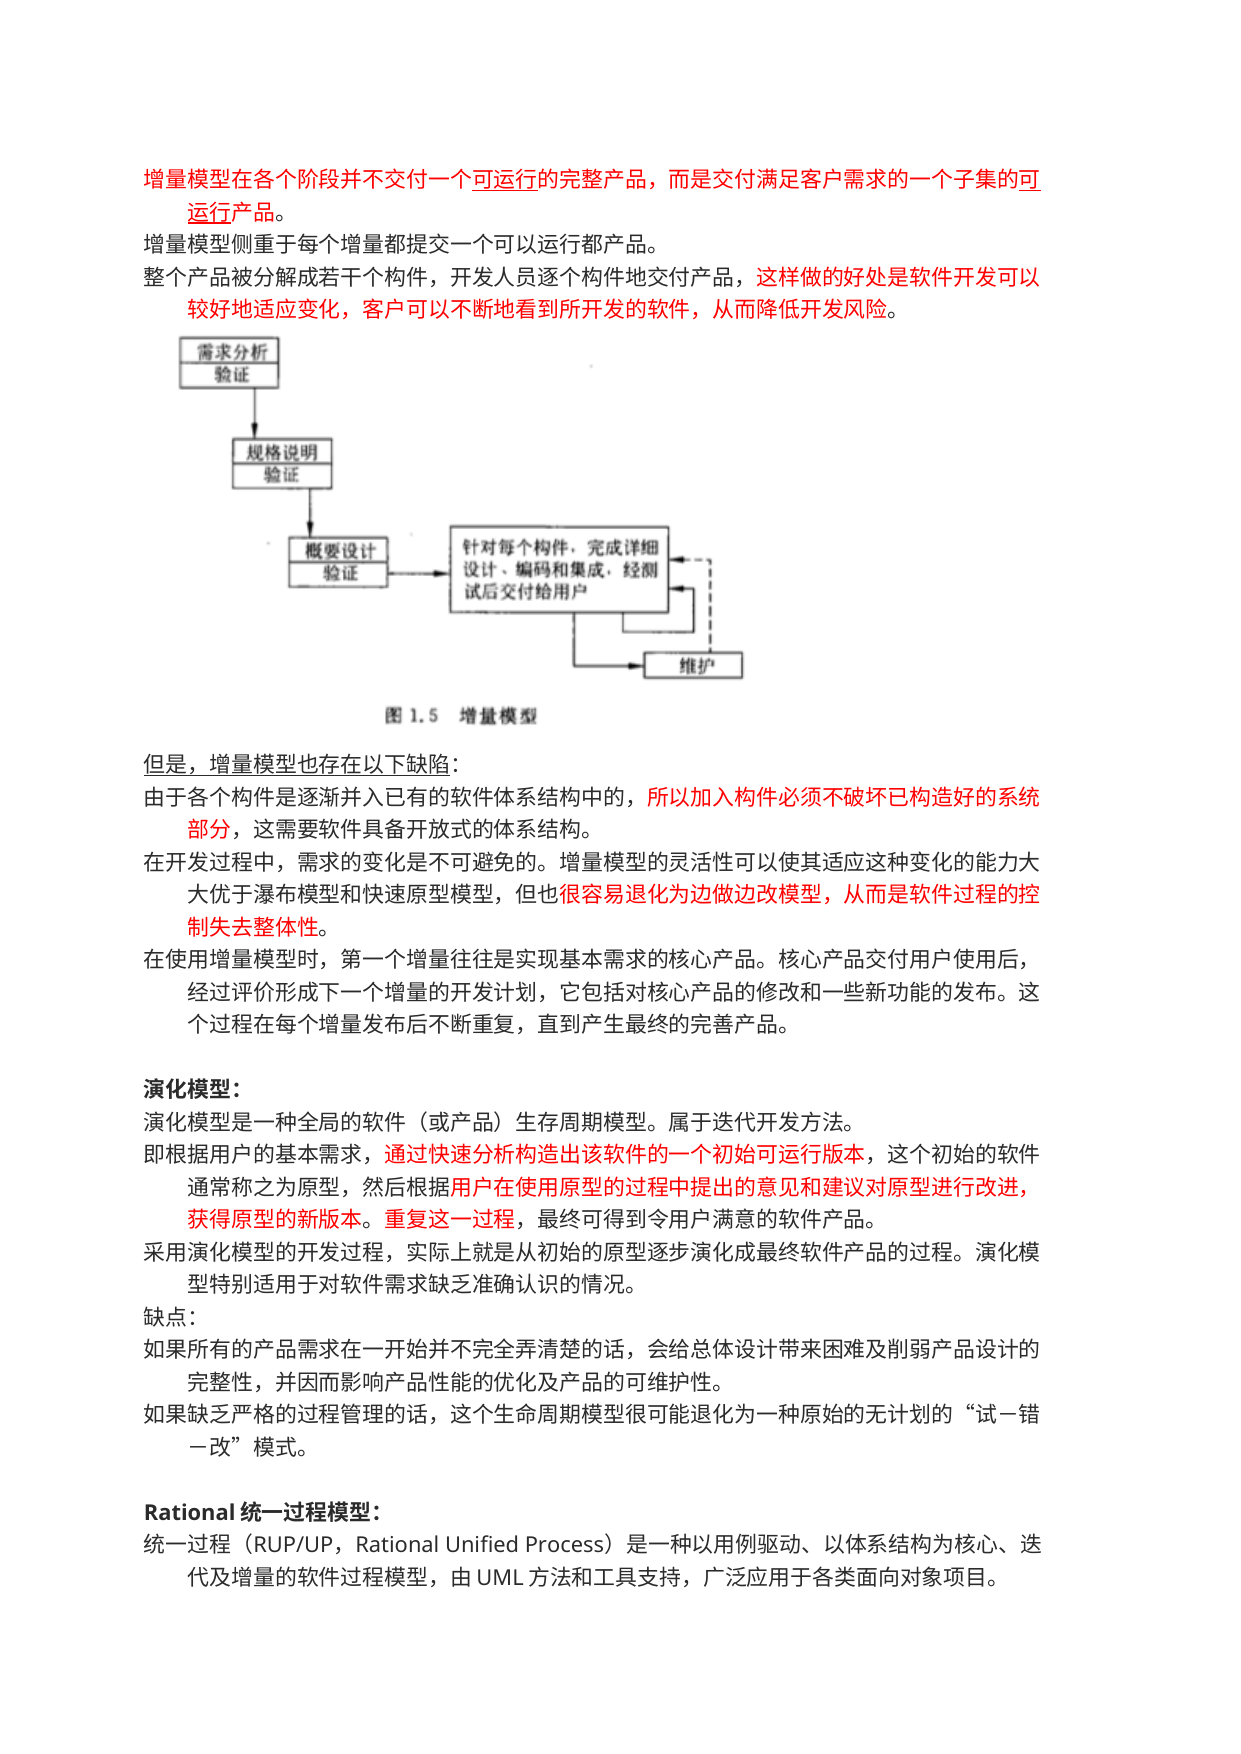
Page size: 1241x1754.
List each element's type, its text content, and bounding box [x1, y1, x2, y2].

text 采用演化模型的开发过程，实际上就是从初始的原型逐步演化成最终软件产品的过程。演化模型特别适用于对软件需求缺乏准确认识的情况。 [144, 1234, 1053, 1299]
text 在使用增量模型时，第一个增量往往是实现基本需求的核心产品。核心产品交付用户使用后，经过评价形成下一个增量的开发计划，它包括对核心产品的修改和一些新功能的发布。这个过程在每个增量发布后不断重复，直到产生最终的完善产品。 [144, 942, 1053, 1039]
text 但是，增量模型也存在以下缺陷： [144, 747, 1053, 779]
text 统一过程（RUP/UP，Rational Unified Process）是一种以用例驱动、以体系结构为核心、迭代及增量的软件过程模型，由UML方法和工具支持，广泛应用于各类面向对象项目。 [144, 1527, 1053, 1592]
text 演化模型是一种全局的软件（或产品）生存周期模型。属于迭代开发方法。 [144, 1104, 1053, 1137]
text 演化模型： [144, 1072, 1053, 1104]
text 缺点： [144, 1299, 1053, 1332]
text 增量模型在各个阶段并不交付一个可运行的完整产品，而是交付满足客户需求的一个子集的可运行产品。 [144, 162, 1053, 227]
text Rational统一过程模型： [144, 1494, 1053, 1527]
text 如果缺乏严格的过程管理的话，这个生命周期模型很可能退化为一种原始的无计划的“试－错－改”模式。 [144, 1397, 1053, 1462]
text 在开发过程中，需求的变化是不可避免的。增量模型的灵活性可以使其适应这种变化的能力大大优于瀑布模型和快速原型模型，但也很容易退化为边做边改模型，从而是软件过程的控制失去整体性。 [144, 844, 1053, 942]
text 增量模型侧重于每个增量都提交一个可以运行都产品。 [144, 227, 1053, 259]
text 由于各个构件是逐渐并入已有的软件体系结构中的，所以加入构件必须不破坏已构造好的系统部分，这需要软件具备开放式的体系结构。 [144, 779, 1053, 844]
text 整个产品被分解成若干个构件，开发人员逐个构件地交付产品，这样做的好处是软件开发可以较好地适应变化，客户可以不断地看到所开发的软件，从而降低开发风险。 [144, 259, 1053, 324]
text 即根据用户的基本需求，通过快速分析构造出该软件的一个初始可运行版本，这个初始的软件通常称之为原型，然后根据用户在使用原型的过程中提出的意见和建议对原型进行改进，获得原型的新版本。重复这一过程，最终可得到令用户满意的软件产品。 [144, 1137, 1053, 1234]
text 如果所有的产品需求在一开始并不完全弄清楚的话，会给总体设计带来困难及削弱产品设计的完整性，并因而影响产品性能的优化及产品的可维护性。 [144, 1332, 1053, 1397]
picture [143, 324, 775, 734]
